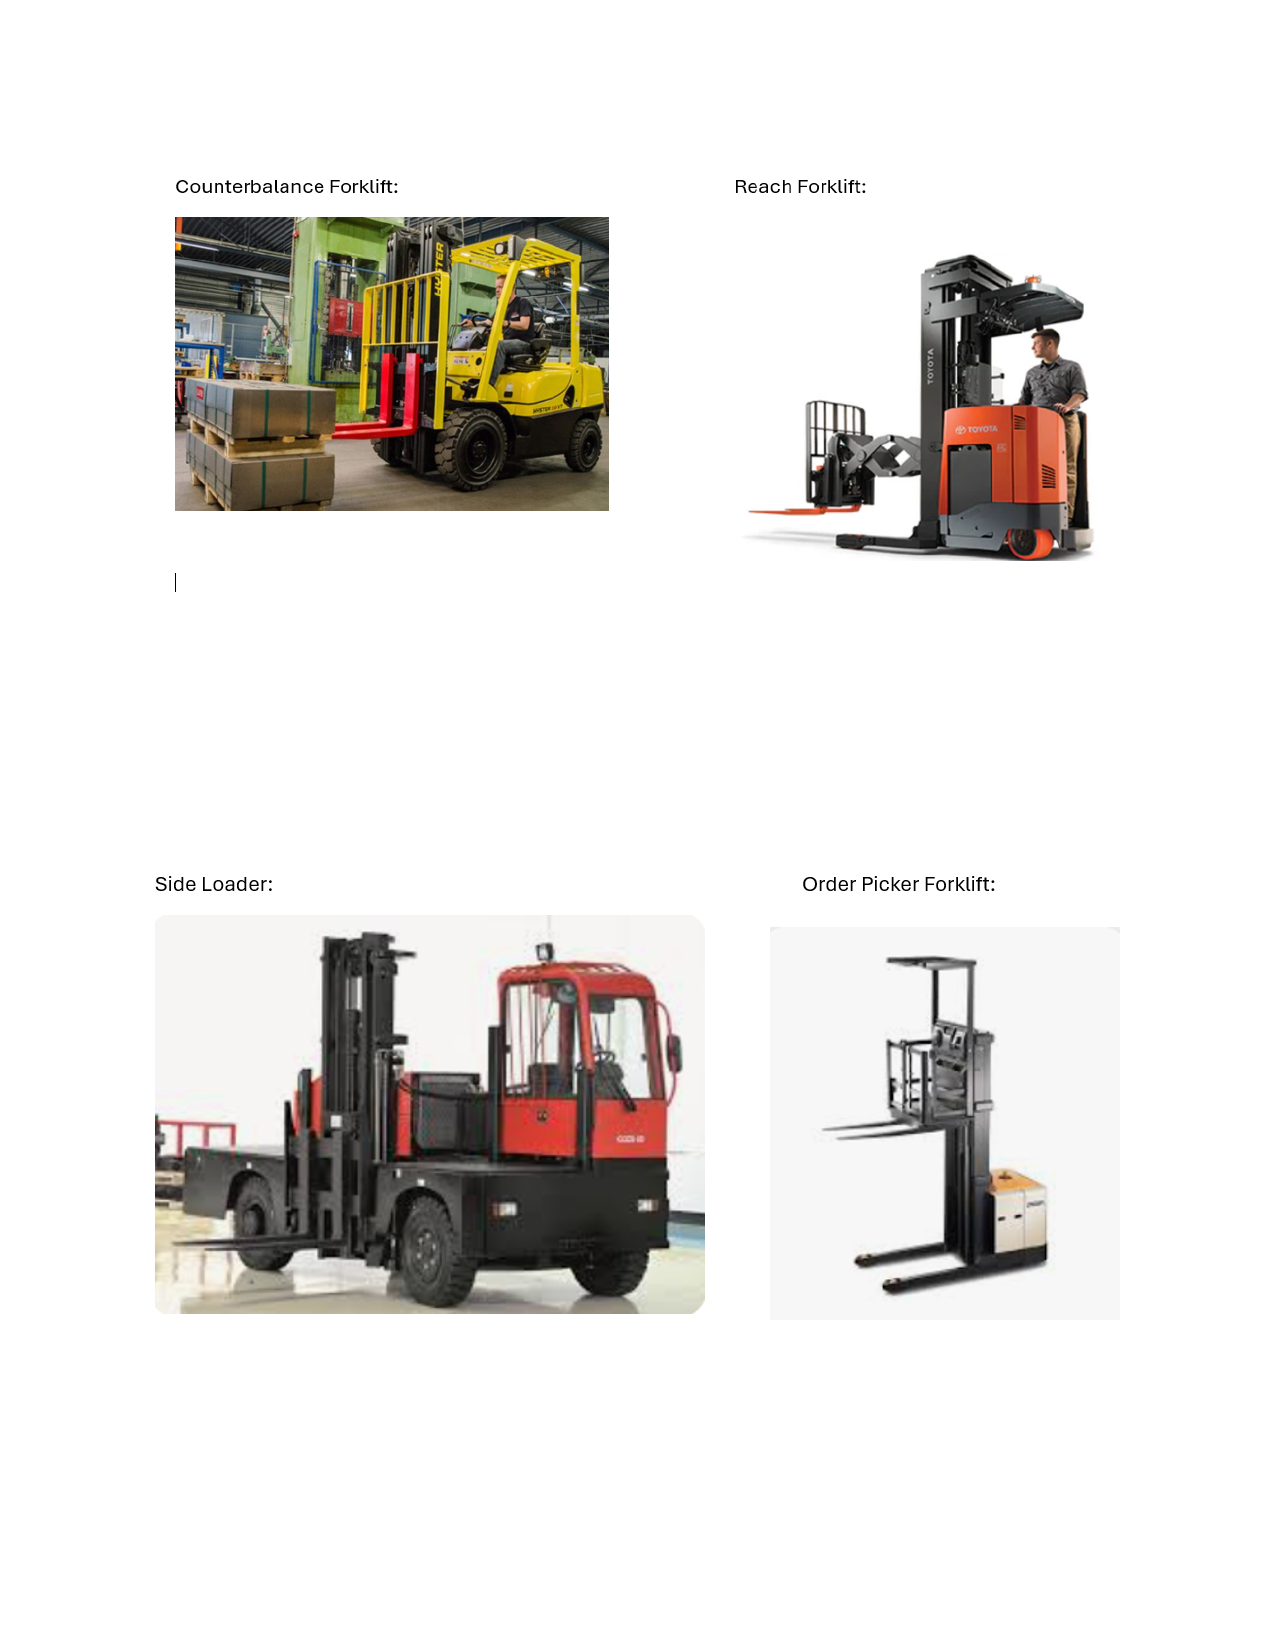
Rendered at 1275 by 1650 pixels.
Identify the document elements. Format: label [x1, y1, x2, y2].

picture [150, 150, 1125, 592]
picture [150, 862, 1125, 1321]
